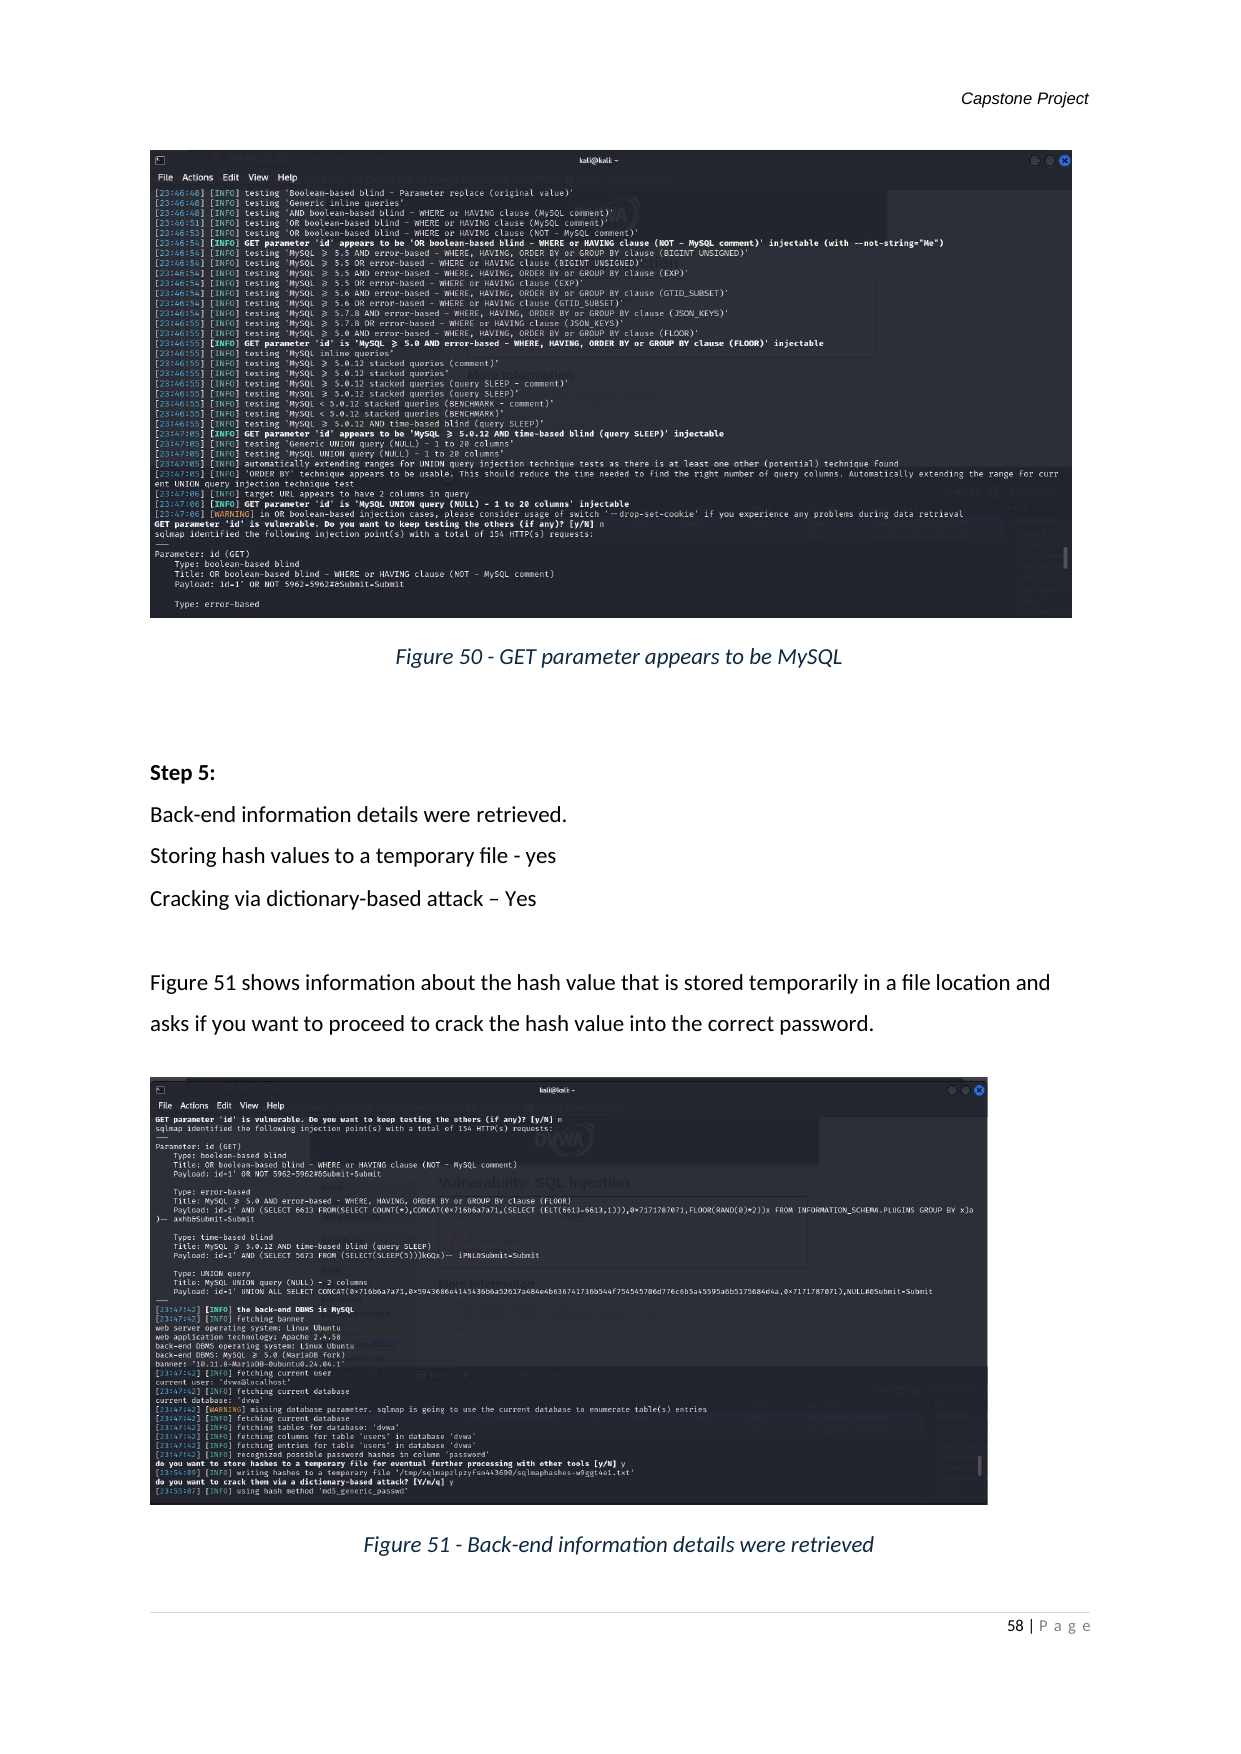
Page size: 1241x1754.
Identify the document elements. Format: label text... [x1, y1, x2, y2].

text Figure 50 - GET parameter appears to be MySQL [150, 642, 1090, 670]
text Cracking via dictionary-based attack – Yes [150, 884, 1090, 912]
picture [150, 150, 1072, 618]
picture [150, 1077, 988, 1505]
text Back-end information details were retrieved. [150, 800, 1090, 828]
text Figure 51 - Back-end information details were retrieved [150, 1530, 1090, 1558]
text Figure 51 shows information about the hash value that is stored temporarily in a file location and asks if you want to proceed to crack the hash value into the correct password. [150, 968, 1090, 1038]
text Storing hash values to a temporary file - yes [150, 842, 1090, 870]
text Step 5: [150, 758, 1090, 786]
